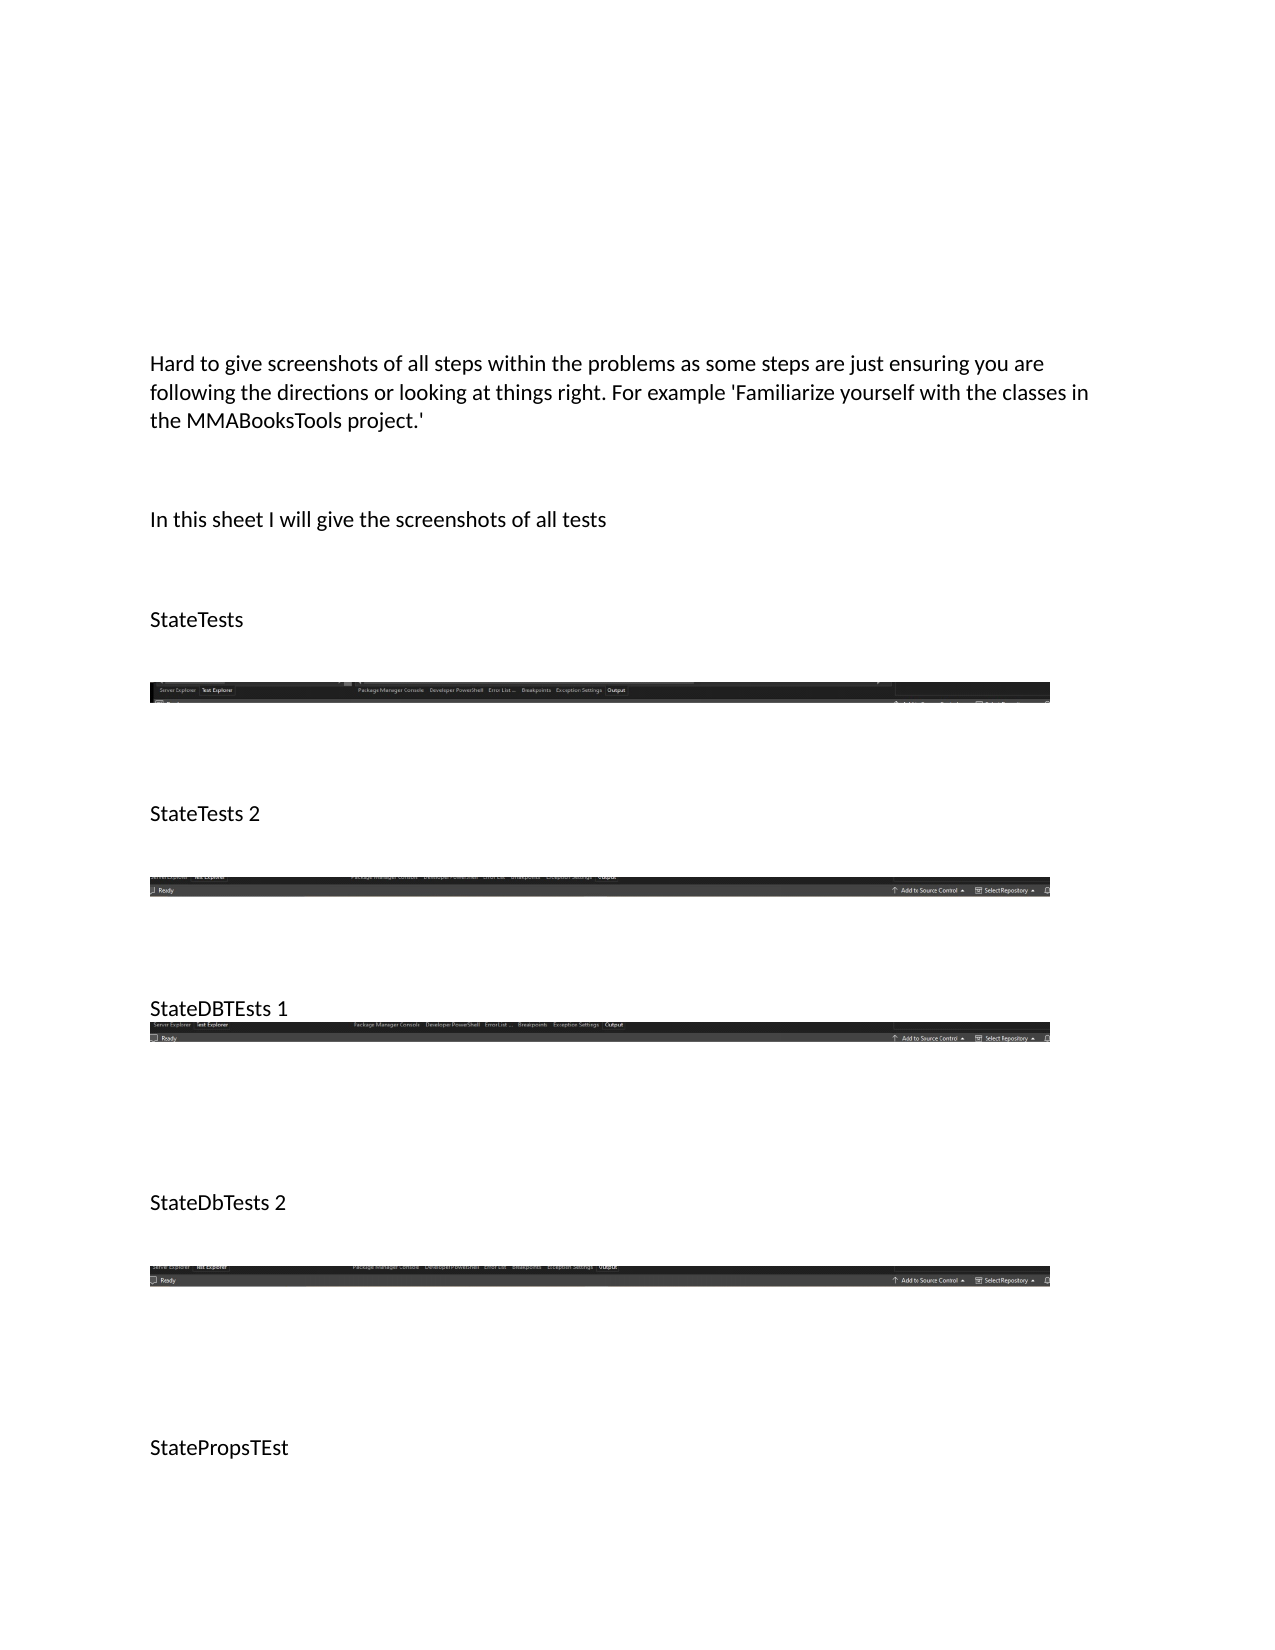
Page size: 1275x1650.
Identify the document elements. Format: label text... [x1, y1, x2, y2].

text StateDBTEsts 1 [150, 993, 1125, 1022]
text In this sheet I will give the screenshots of all tests [150, 505, 1125, 534]
text Hard to give screenshots of all steps within the problems as some steps are just ensuring you are following the directions or looking at things right. For example 'Familiarize yourself with the classes in the MMABooksTools project.' [150, 348, 1125, 434]
text StatePropsTEst [150, 1432, 1125, 1461]
text StateDbTests 2 [150, 1188, 1125, 1217]
text StateTests 2 [150, 799, 1125, 827]
text StateTests [150, 604, 1125, 633]
